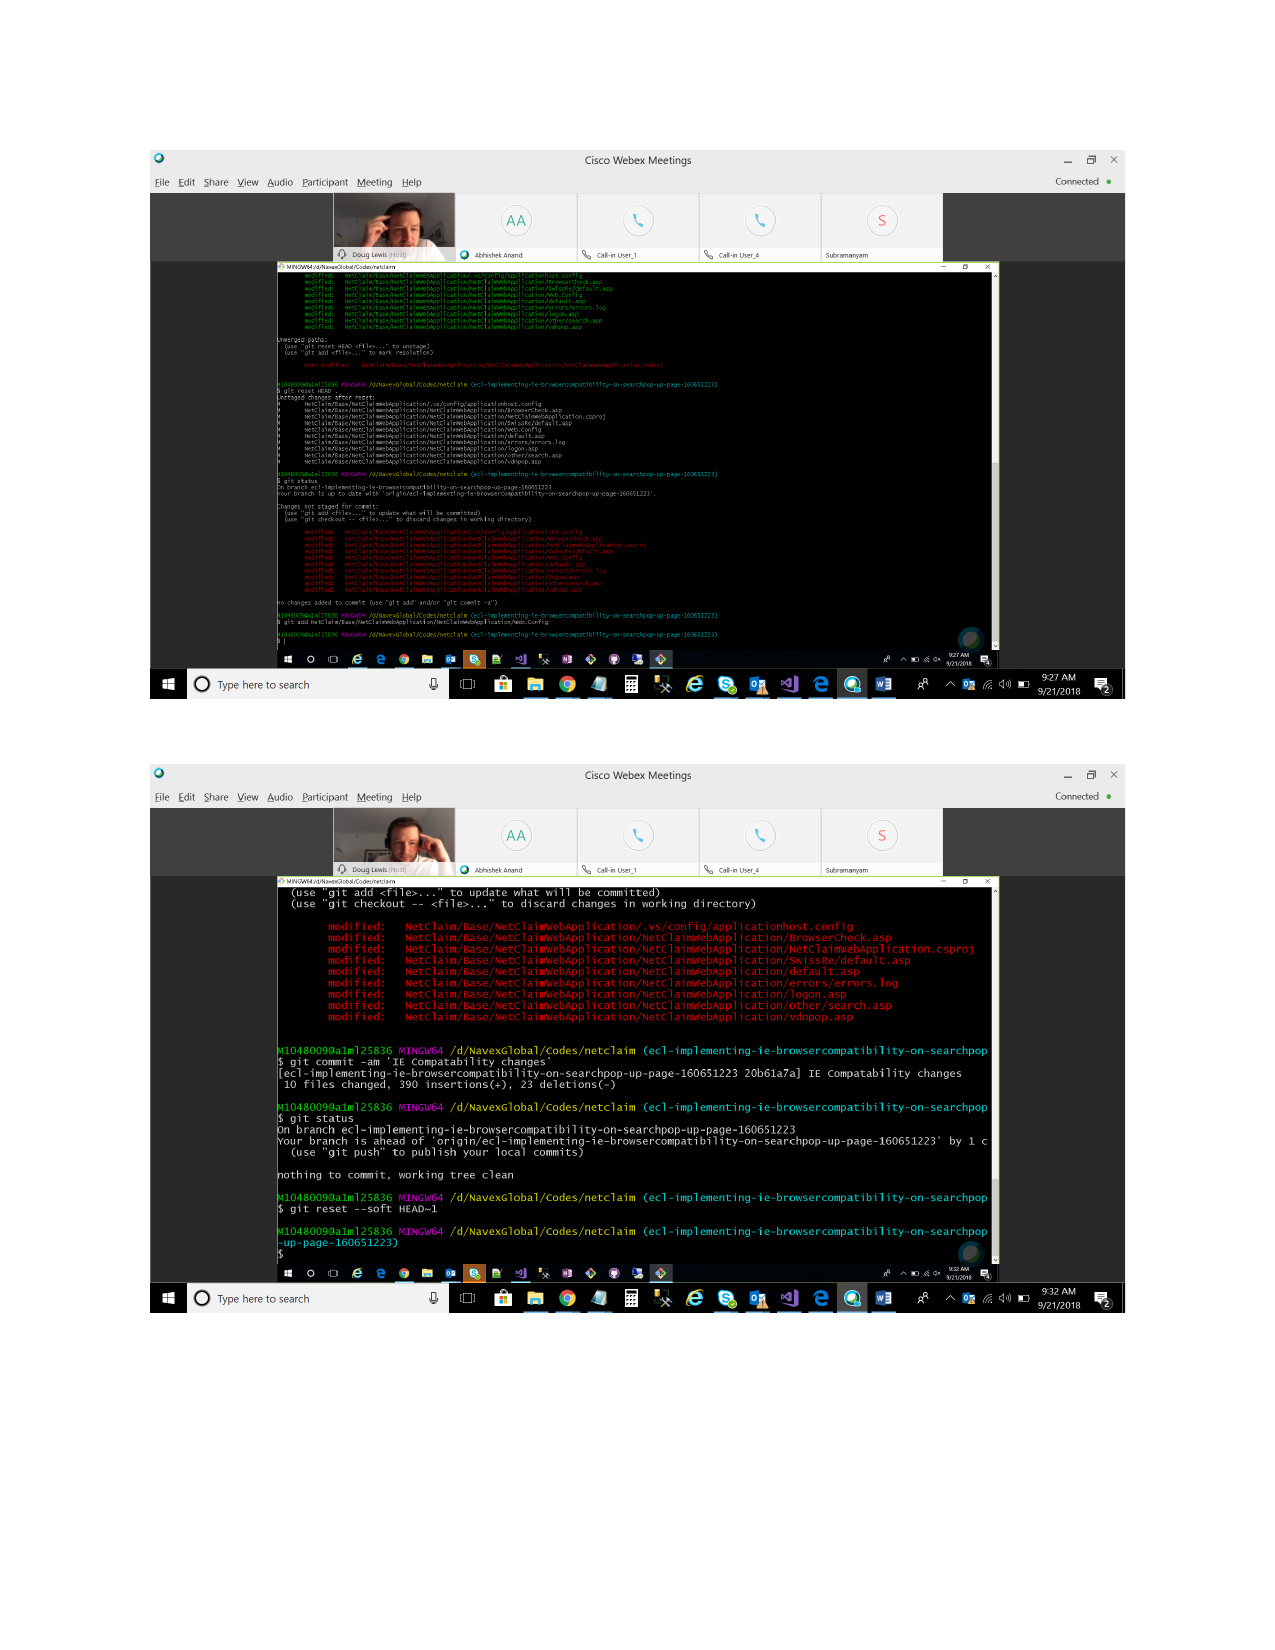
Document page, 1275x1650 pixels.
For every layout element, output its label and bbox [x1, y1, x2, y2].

picture [150, 764, 1125, 1313]
picture [150, 150, 1125, 699]
